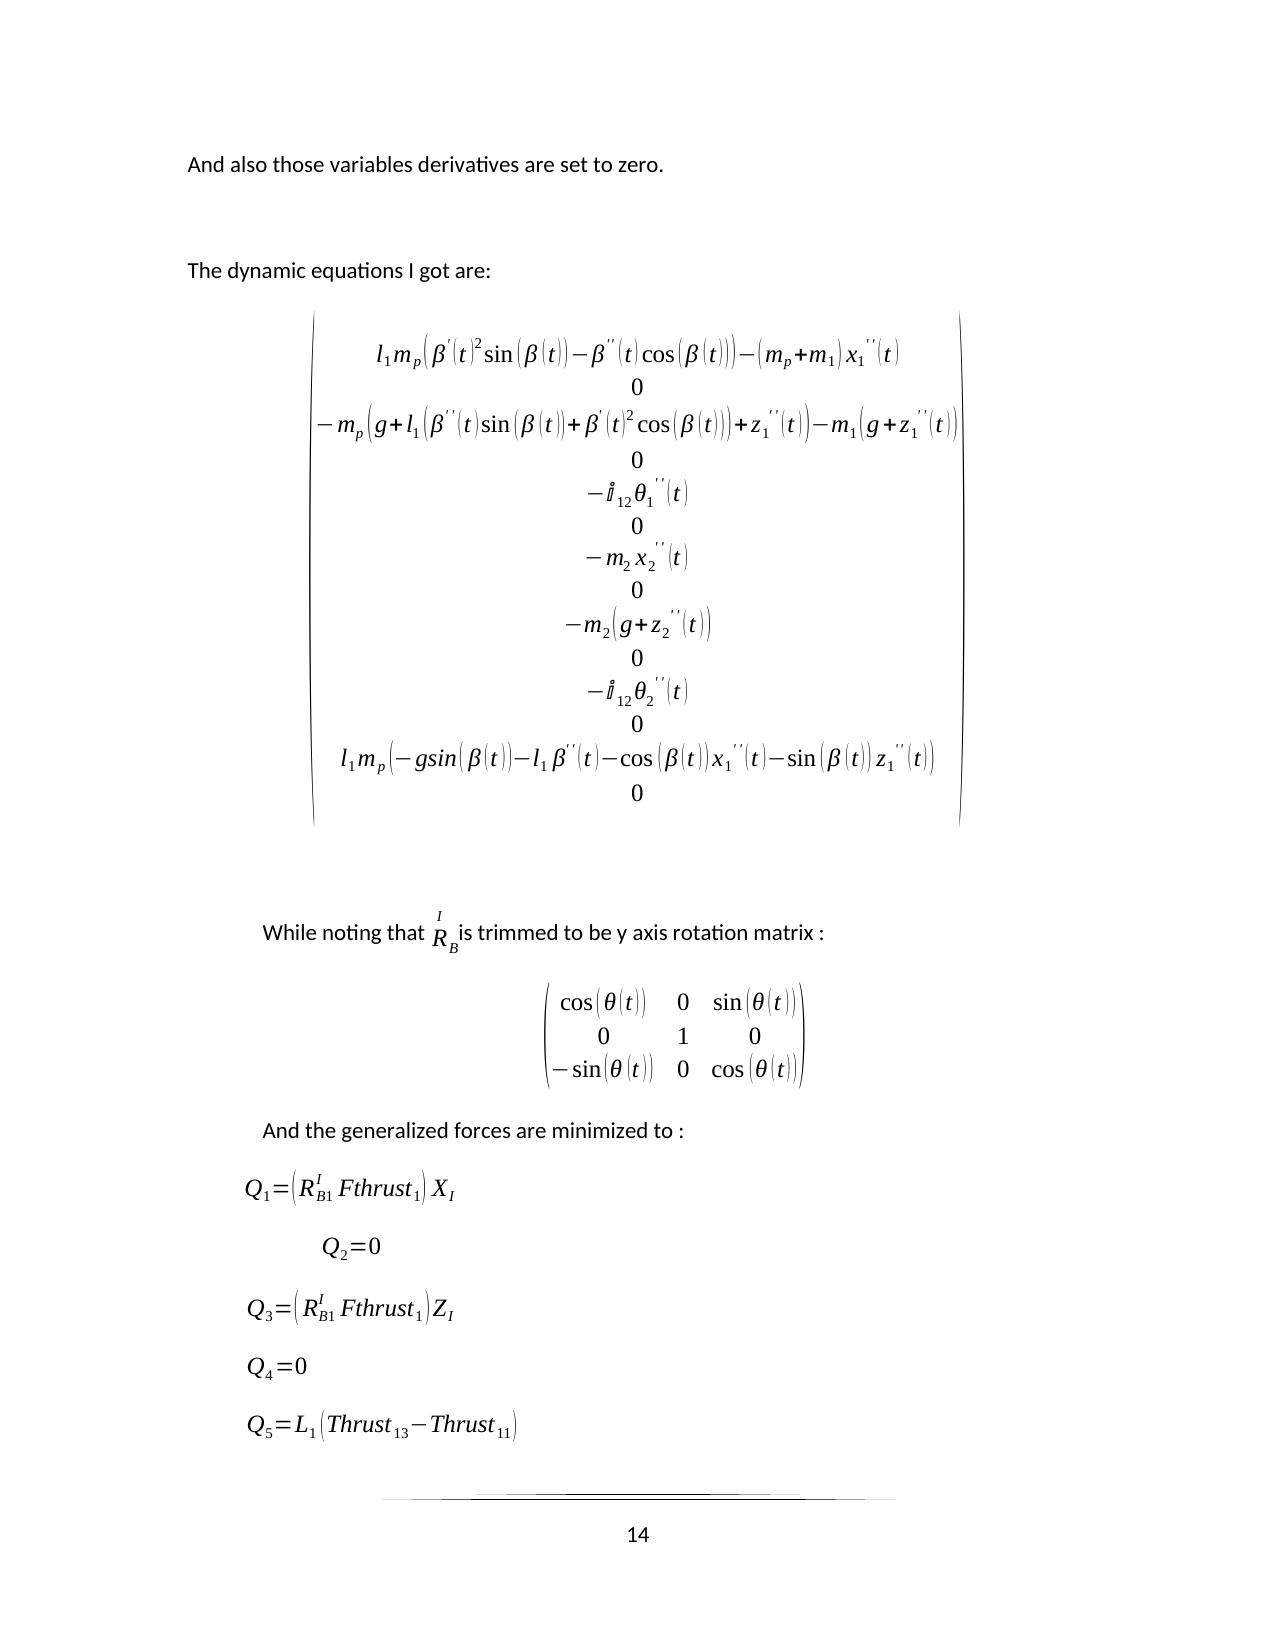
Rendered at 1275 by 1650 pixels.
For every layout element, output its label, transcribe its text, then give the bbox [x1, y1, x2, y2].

text While noting that is trimmed to be y axis rotation matrix : [262, 908, 1087, 956]
text The dynamic equations I got are: [187, 256, 1087, 284]
text And the generalized forces are minimized to : [262, 1116, 1087, 1144]
text And also those variables derivatives are set to zero. [187, 150, 1087, 178]
